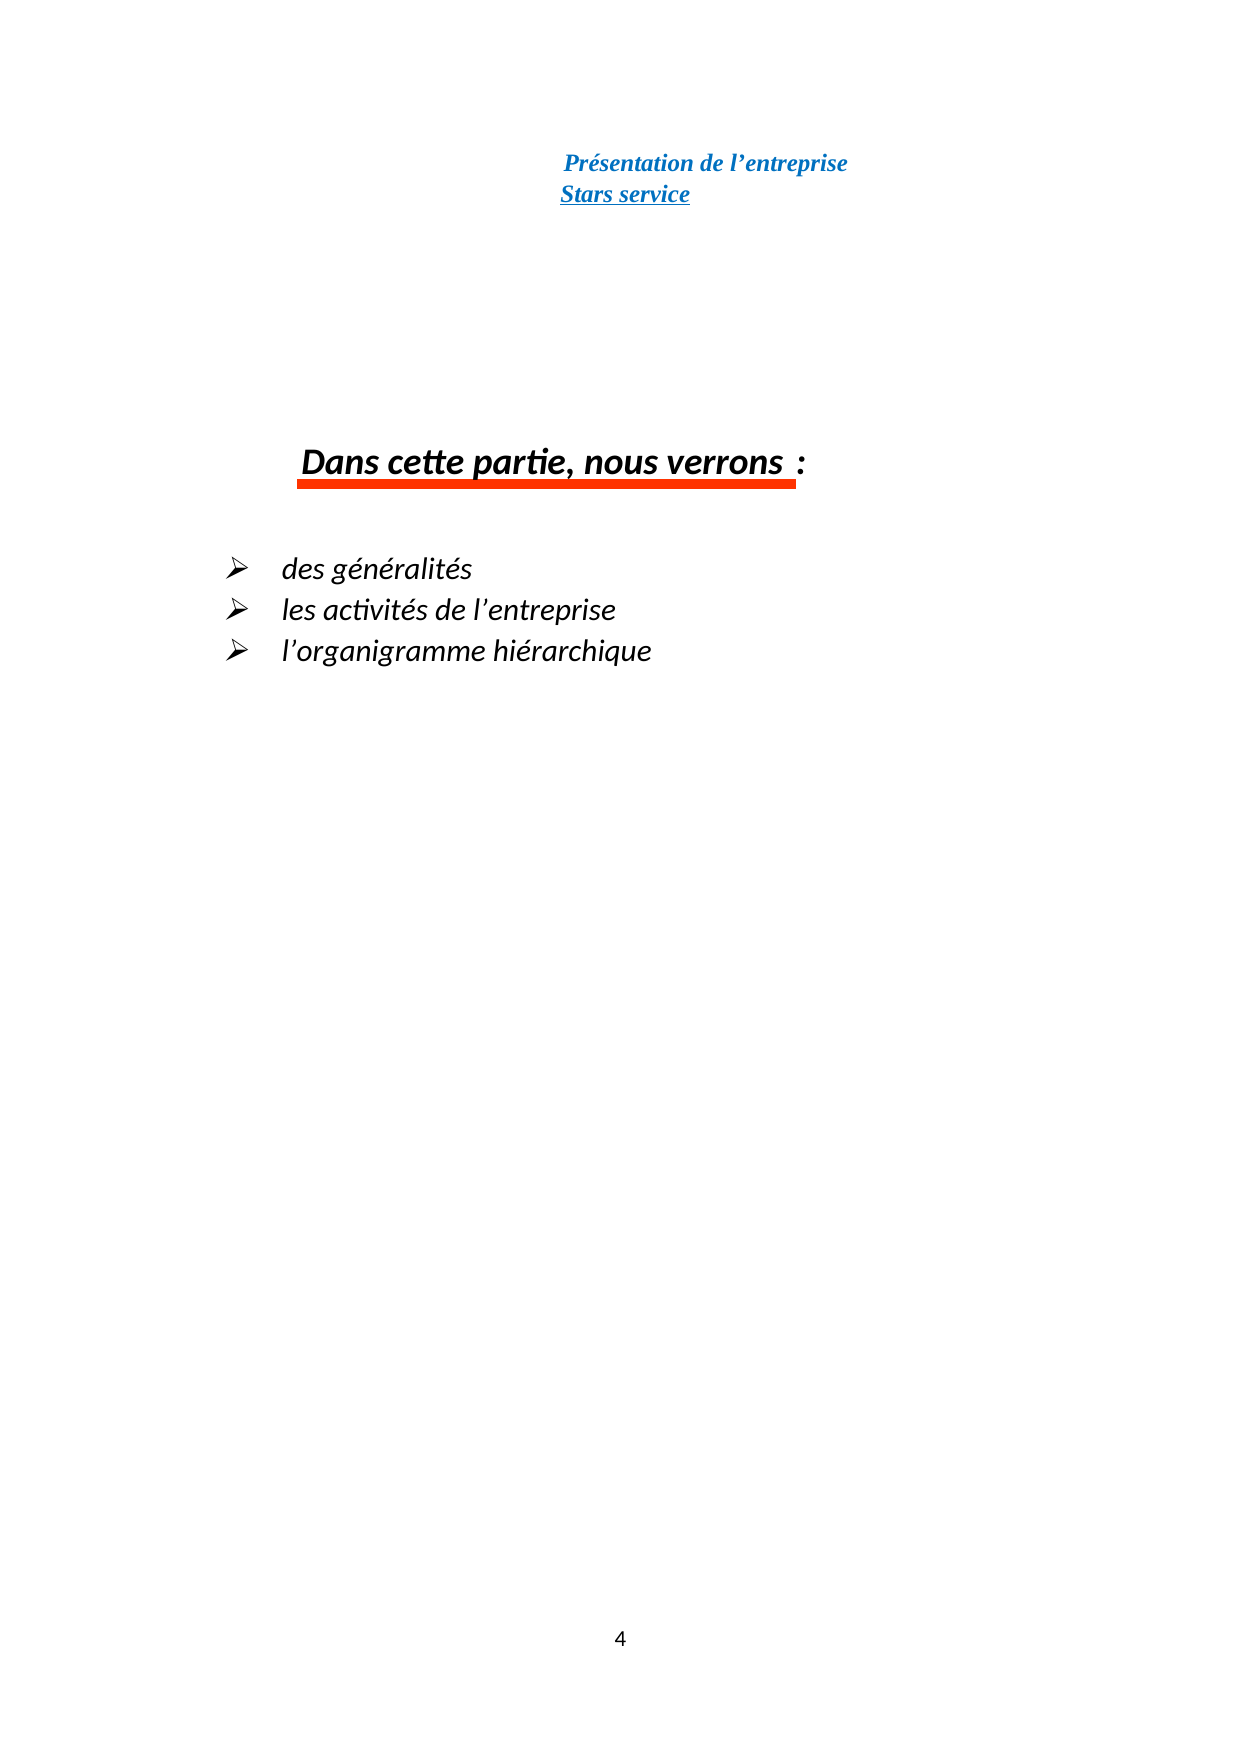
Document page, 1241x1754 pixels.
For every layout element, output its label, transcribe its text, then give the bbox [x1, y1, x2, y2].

text Stars service [148, 179, 1093, 208]
text Présentation de l’entreprise [148, 148, 1093, 176]
